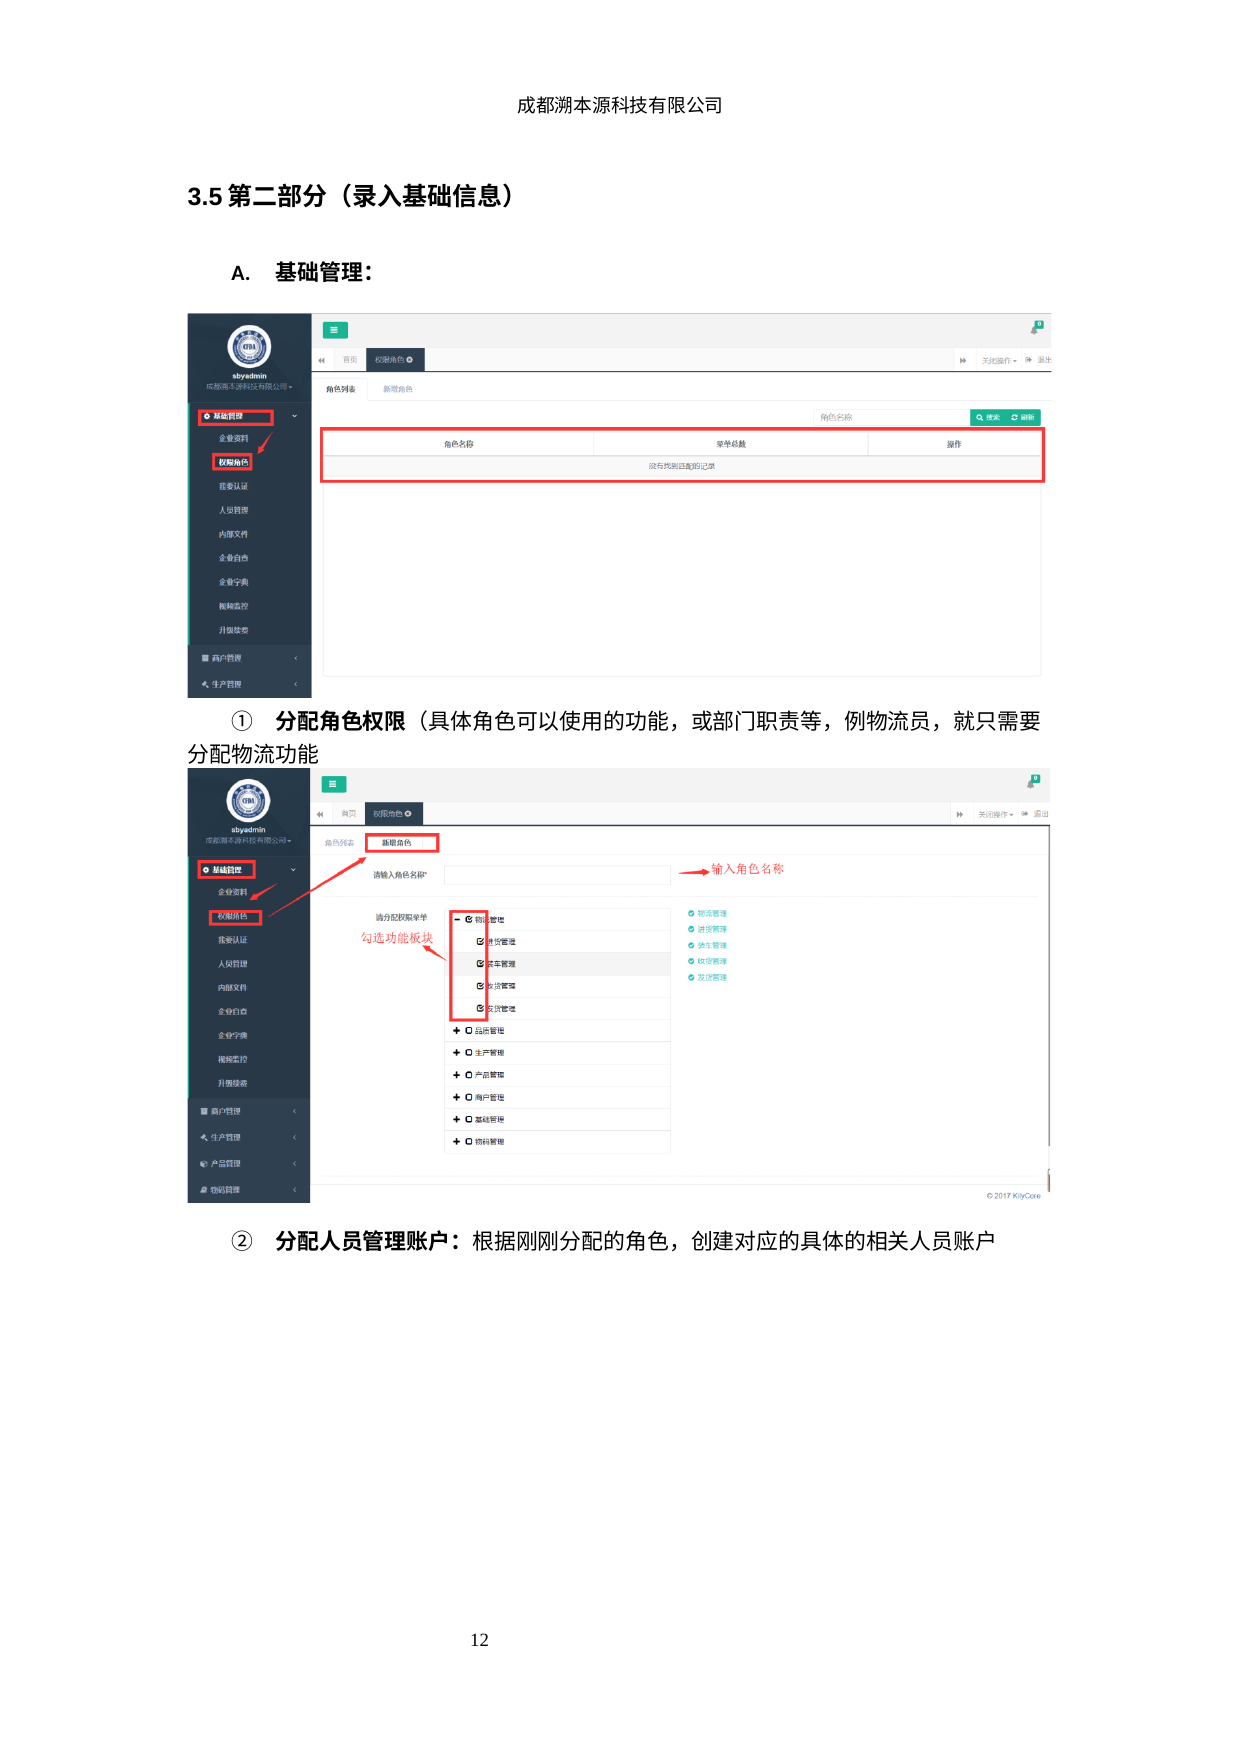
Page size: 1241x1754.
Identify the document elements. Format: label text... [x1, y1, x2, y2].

subtitle 3.5第二部分（录入基础信息） [187, 162, 1053, 227]
subtitle 基础管理： [231, 254, 1053, 287]
picture [187, 768, 1050, 1203]
list 分配人员管理账户：根据刚刚分配的角色，创建对应的具体的相关人员账户 [187, 1224, 1053, 1256]
picture [187, 313, 1052, 698]
